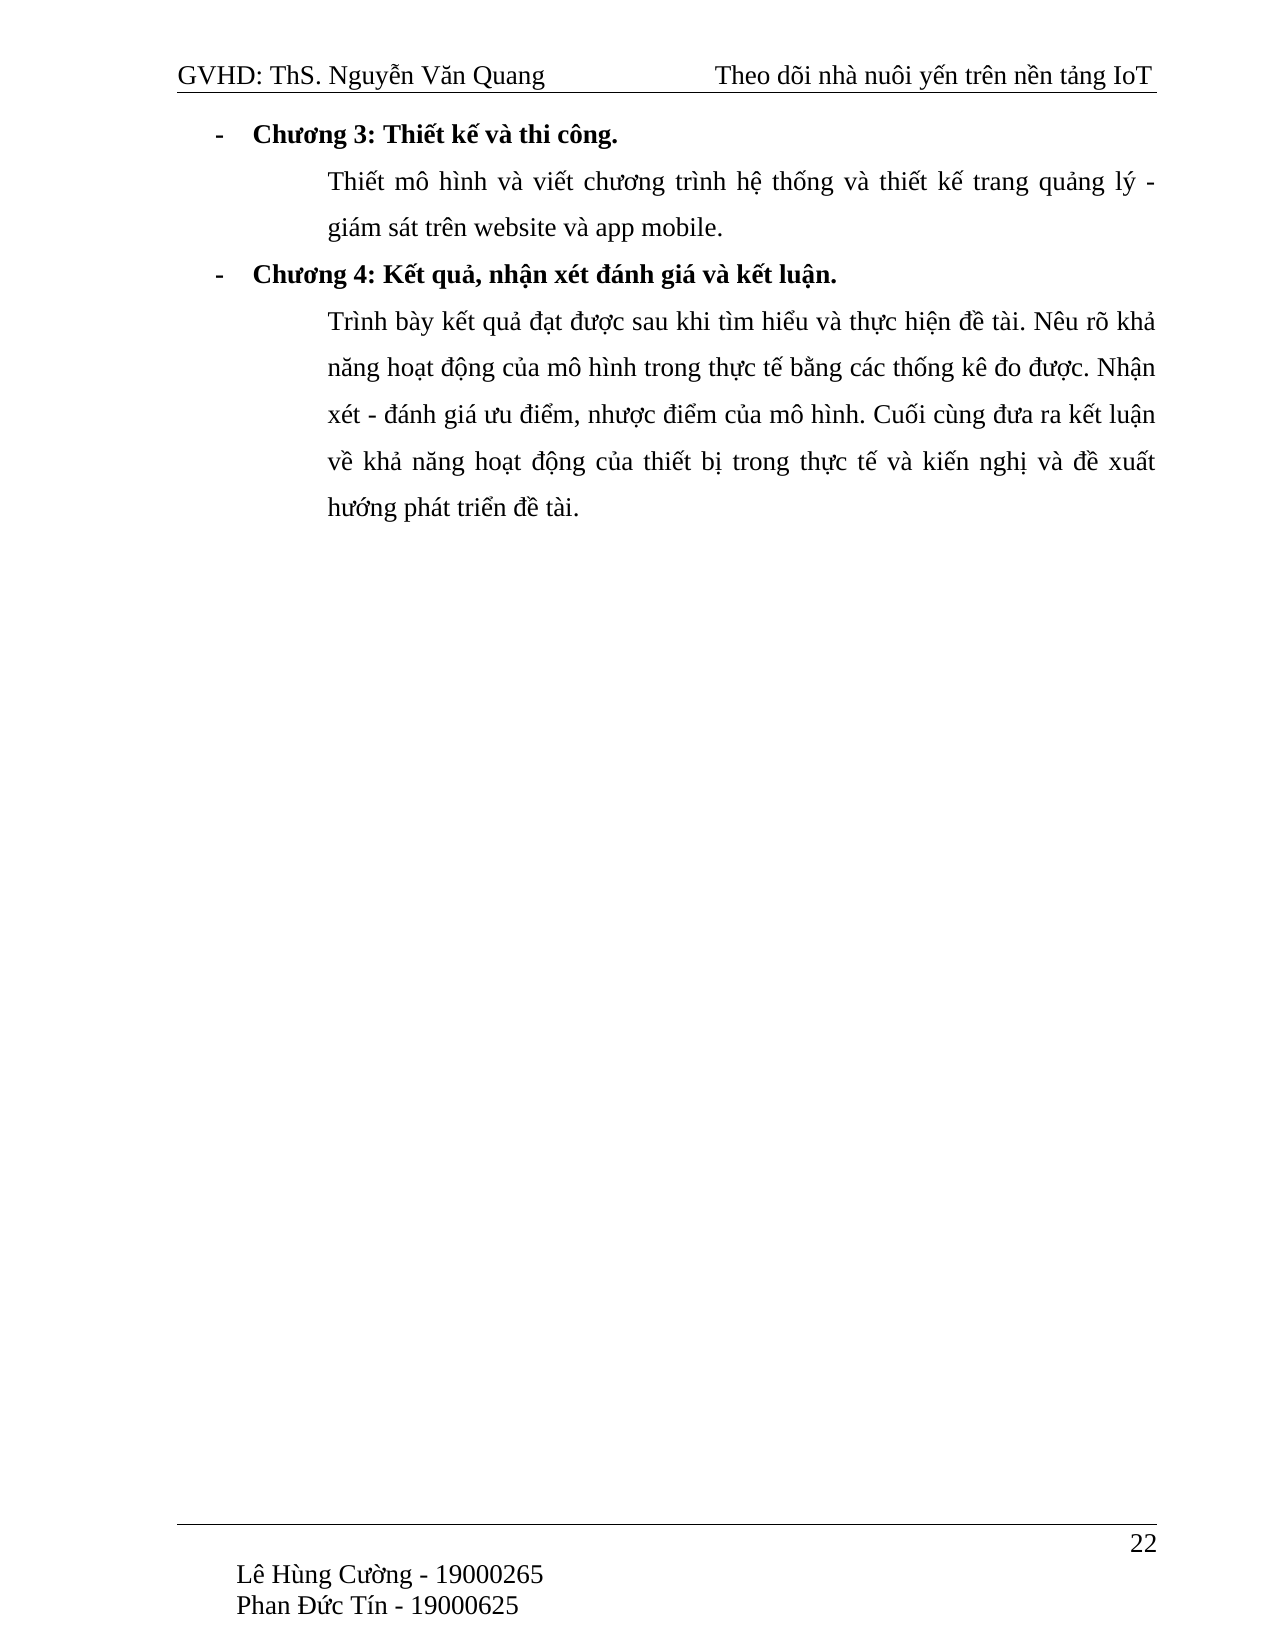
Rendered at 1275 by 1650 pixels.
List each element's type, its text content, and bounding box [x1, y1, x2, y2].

list Chương 3: Thiết kế và thi công. [215, 118, 1157, 149]
list Chương 4: Kết quả, nhận xét đánh giá và kết luận. [215, 258, 1157, 289]
list Trình bày kết quả đạt được sau khi tìm hiểu và thực hiện đề tài. Nêu rõ khả năng hoạt động của mô hình trong thực tế bằng các thống kê đo được. Nhận xét - đánh giá ưu điểm, nhược điểm của mô hình. Cuối cùng đưa ra kết luận về khả năng hoạt động của thiết bị trong thực tế và kiến nghị và đề xuất hướng phát triển đề tài. [327, 305, 1157, 523]
list Thiết mô hình và viết chương trình hệ thống và thiết kế trang quảng lý - giám sát trên website và app mobile. [327, 165, 1157, 243]
